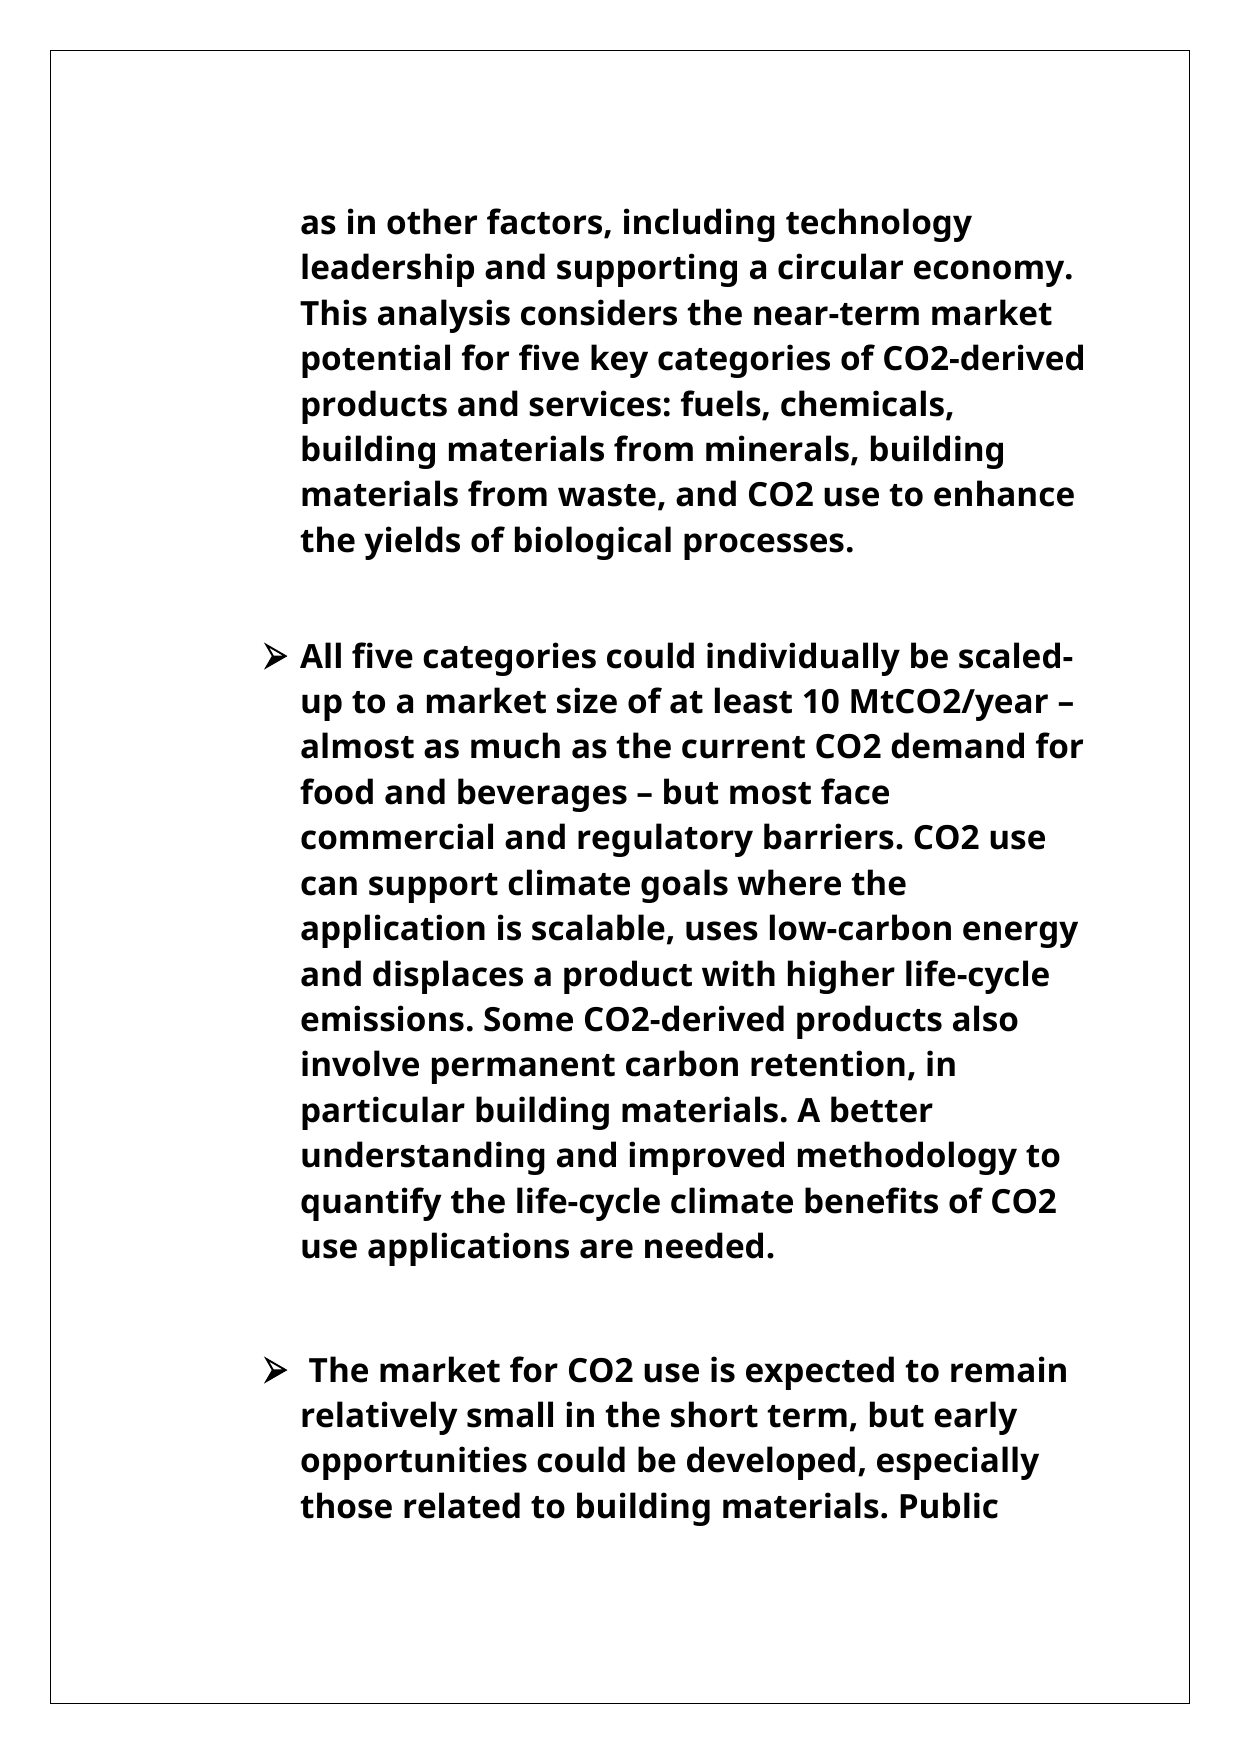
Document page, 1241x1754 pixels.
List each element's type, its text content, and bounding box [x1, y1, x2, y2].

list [262, 199, 1090, 562]
list All five categories could individually be scaled-up to a market size of at least 10 MtCO2/year – almost as much as the current CO2 demand for food and beverages – but most face commercial and regulatory barriers. CO2 use can support climate goals where the application is scalable, uses low-carbon energy and displaces a product with higher life-cycle emissions. Some CO2-derived products also involve permanent carbon retention, in particular building materials. A better understanding and improved methodology to quantify the life-cycle climate benefits of CO2 use applications are needed. [262, 632, 1090, 1268]
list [262, 1346, 1090, 1528]
